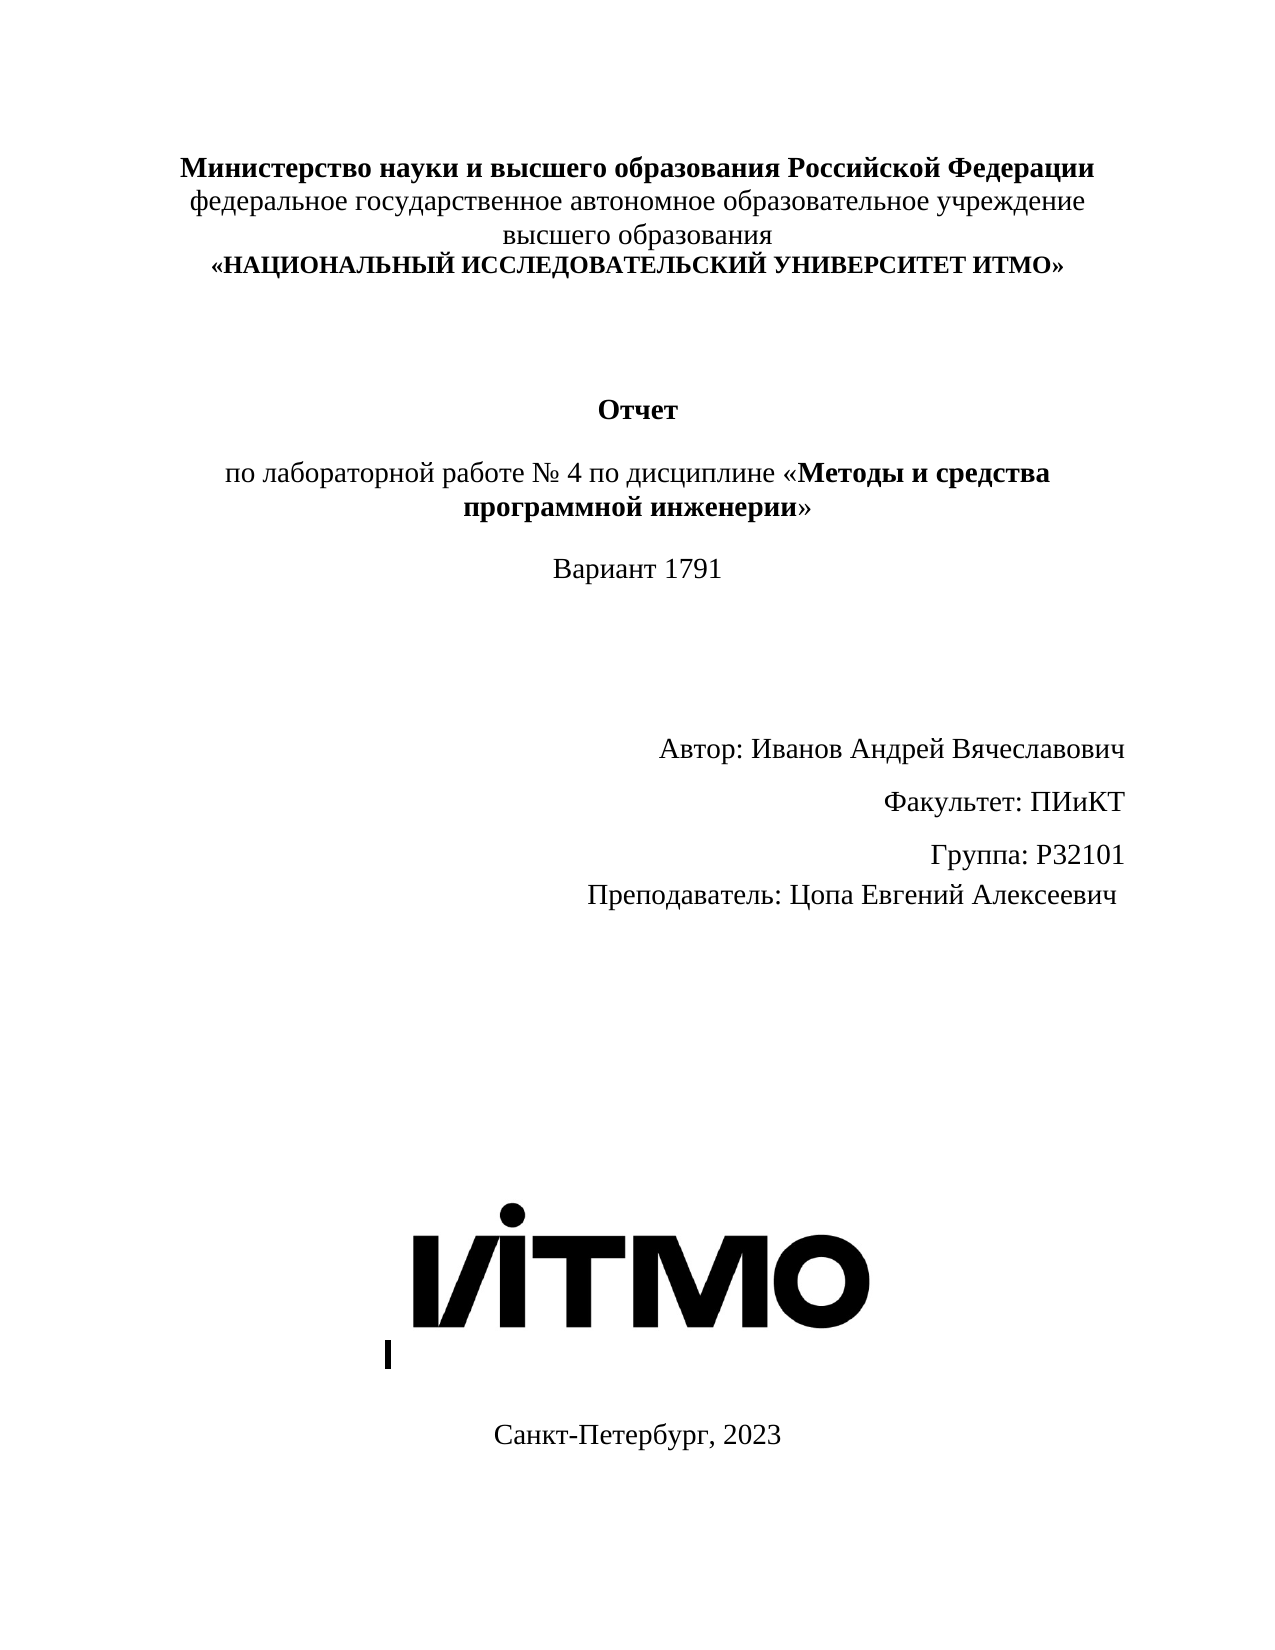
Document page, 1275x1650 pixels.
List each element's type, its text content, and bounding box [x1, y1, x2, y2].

text Преподаватель: Цопа Евгений Алексеевич [151, 877, 1117, 911]
text «НАЦИОНАЛЬНЫЙ ИССЛЕДОВАТЕЛЬСКИЙ УНИВЕРСИТЕТ ИТМО» [150, 251, 1125, 279]
text Факультет: ПИиКТ [150, 784, 1125, 818]
text Группа: P32101 [150, 837, 1125, 871]
text Санкт-Петербург, 2023 [150, 1417, 1125, 1451]
text Отчет [150, 392, 1125, 426]
text высшего образования [150, 217, 1125, 251]
text Вариант 1791 [150, 551, 1125, 585]
text Автор: Иванов Андрей Вячеславович [150, 732, 1125, 765]
text федеральное государственное автономное образовательное учреждение [150, 183, 1125, 217]
text по лабораторной работе № 4 по дисциплине «Методы и средства программной инженерии» [150, 455, 1125, 522]
picture [391, 1166, 891, 1364]
text Министерство науки и высшего образования Российской Федерации [150, 150, 1125, 183]
